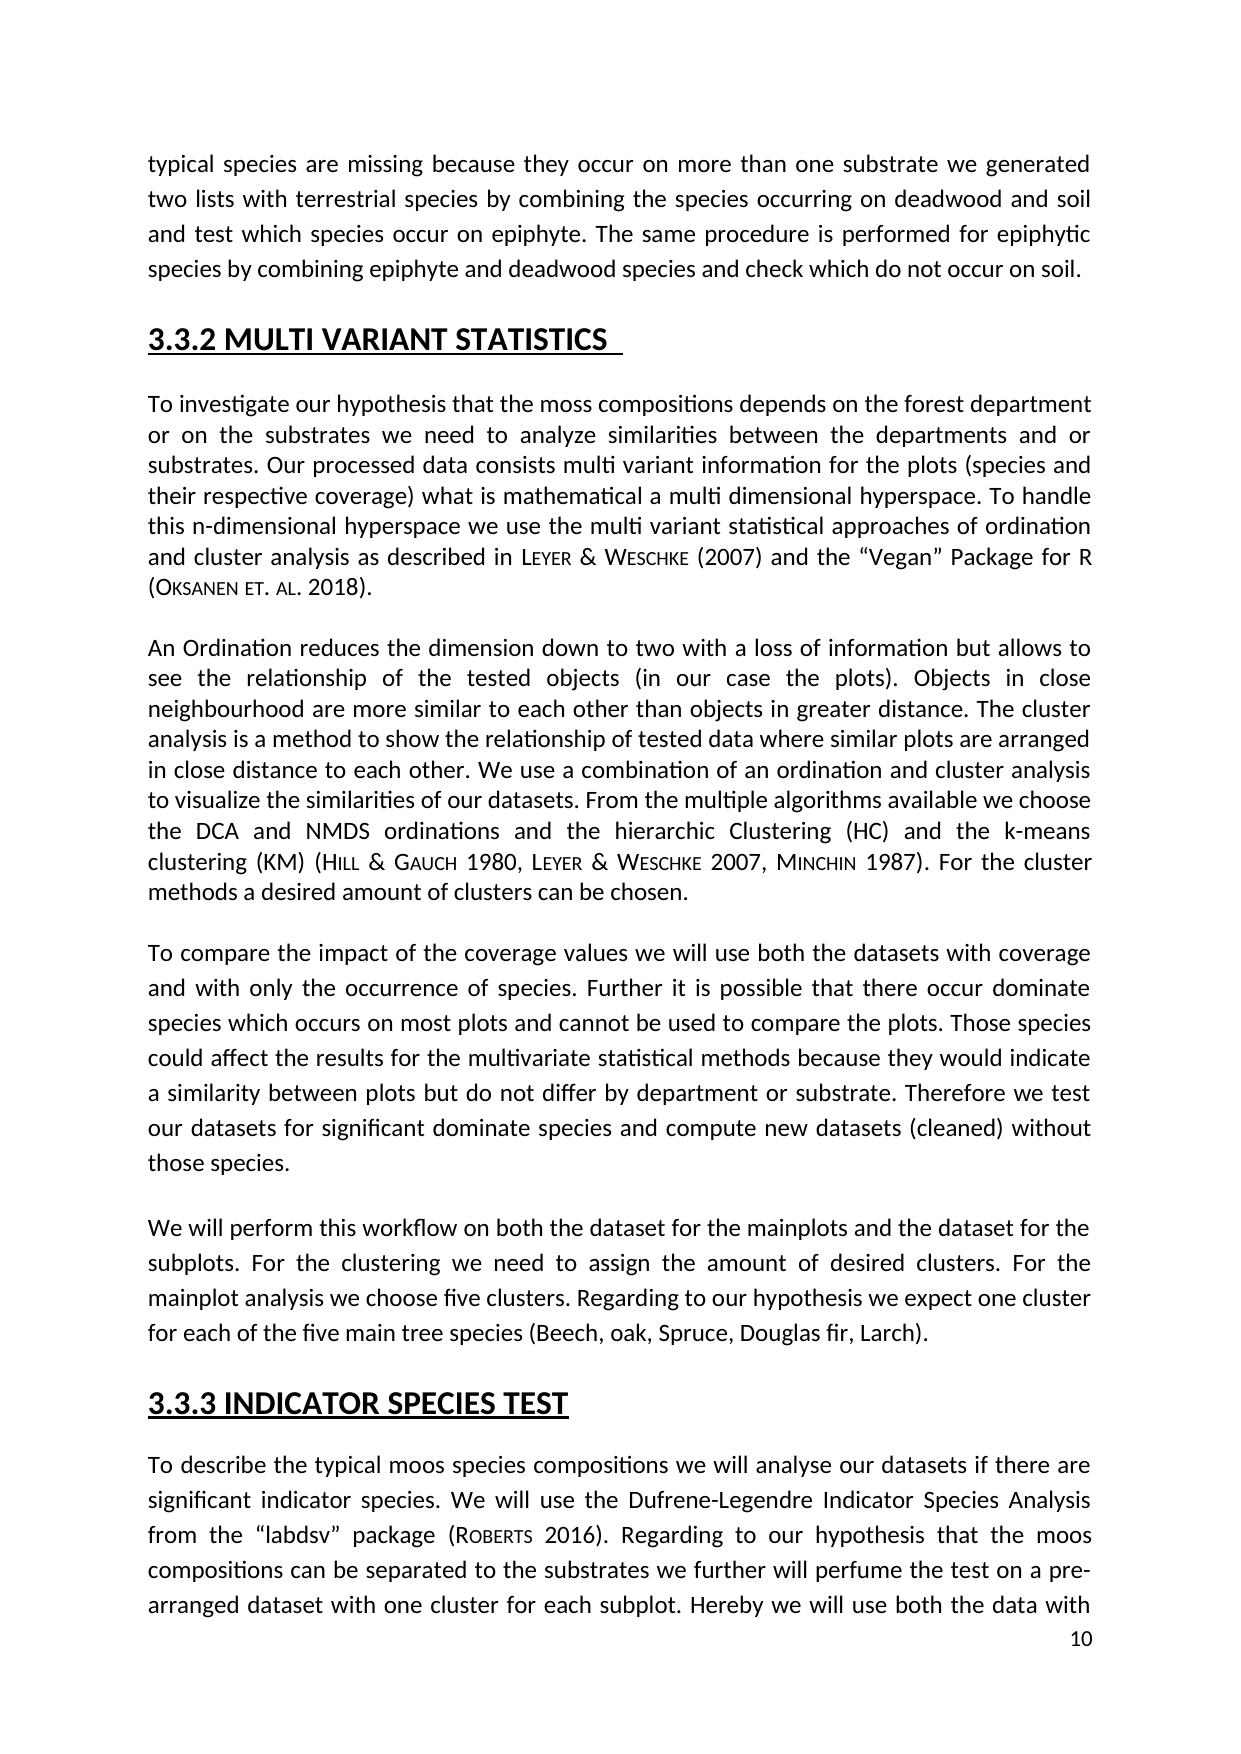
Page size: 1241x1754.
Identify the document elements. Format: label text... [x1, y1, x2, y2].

text An Ordination reduces the dimension down to two with a loss of information but allows to see the relationship of the tested objects (in our case the plots). Objects in close neighbourhood are more similar to each other than objects in greater distance. The cluster analysis is a method to show the relationship of tested data where similar plots are arranged in close distance to each other. We use a combination of an ordination and cluster analysis to visualize the similarities of our datasets. From the multiple algorithms available we choose the DCA and NMDS ordinations and the hierarchic Clustering (HC) and the k-means clustering (KM) (Hill & Gauch 1980, Leyer & Weschke 2007, Minchin 1987). For the cluster methods a desired amount of clusters can be chosen. [148, 632, 1092, 907]
text 3.3.2 Multi variant statistics [148, 318, 1092, 358]
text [148, 1449, 1092, 1620]
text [148, 148, 1092, 283]
text We will perform this workflow on both the dataset for the mainplots and the dataset for the subplots. For the clustering we need to assign the amount of desired clusters. For the mainplot analysis we choose five clusters. Regarding to our hypothesis we expect one cluster for each of the five main tree species (Beech, oak, Spruce, Douglas fir, Larch). [148, 1212, 1092, 1347]
text To compare the impact of the coverage values we will use both the datasets with coverage and with only the occurrence of species. Further it is possible that there occur dominate species which occurs on most plots and cannot be used to compare the plots. Those species could affect the results for the multivariate statistical methods because they would indicate a similarity between plots but do not differ by department or substrate. Therefore we test our datasets for significant dominate species and compute new datasets (cleaned) without those species. [148, 937, 1092, 1177]
text To investigate our hypothesis that the moss compositions depends on the forest department or on the substrates we need to analyze similarities between the departments and or substrates. Our processed data consists multi variant information for the plots (species and their respective coverage) what is mathematical a multi dimensional hyperspace. To handle this n-dimensional hyperspace we use the multi variant statistical approaches of ordination and cluster analysis as described in Leyer & Weschke (2007) and the “Vegan” Package for R (Oksanen et. al. 2018). [148, 388, 1092, 602]
text 3.3.3 Indicator species test [148, 1382, 1092, 1422]
